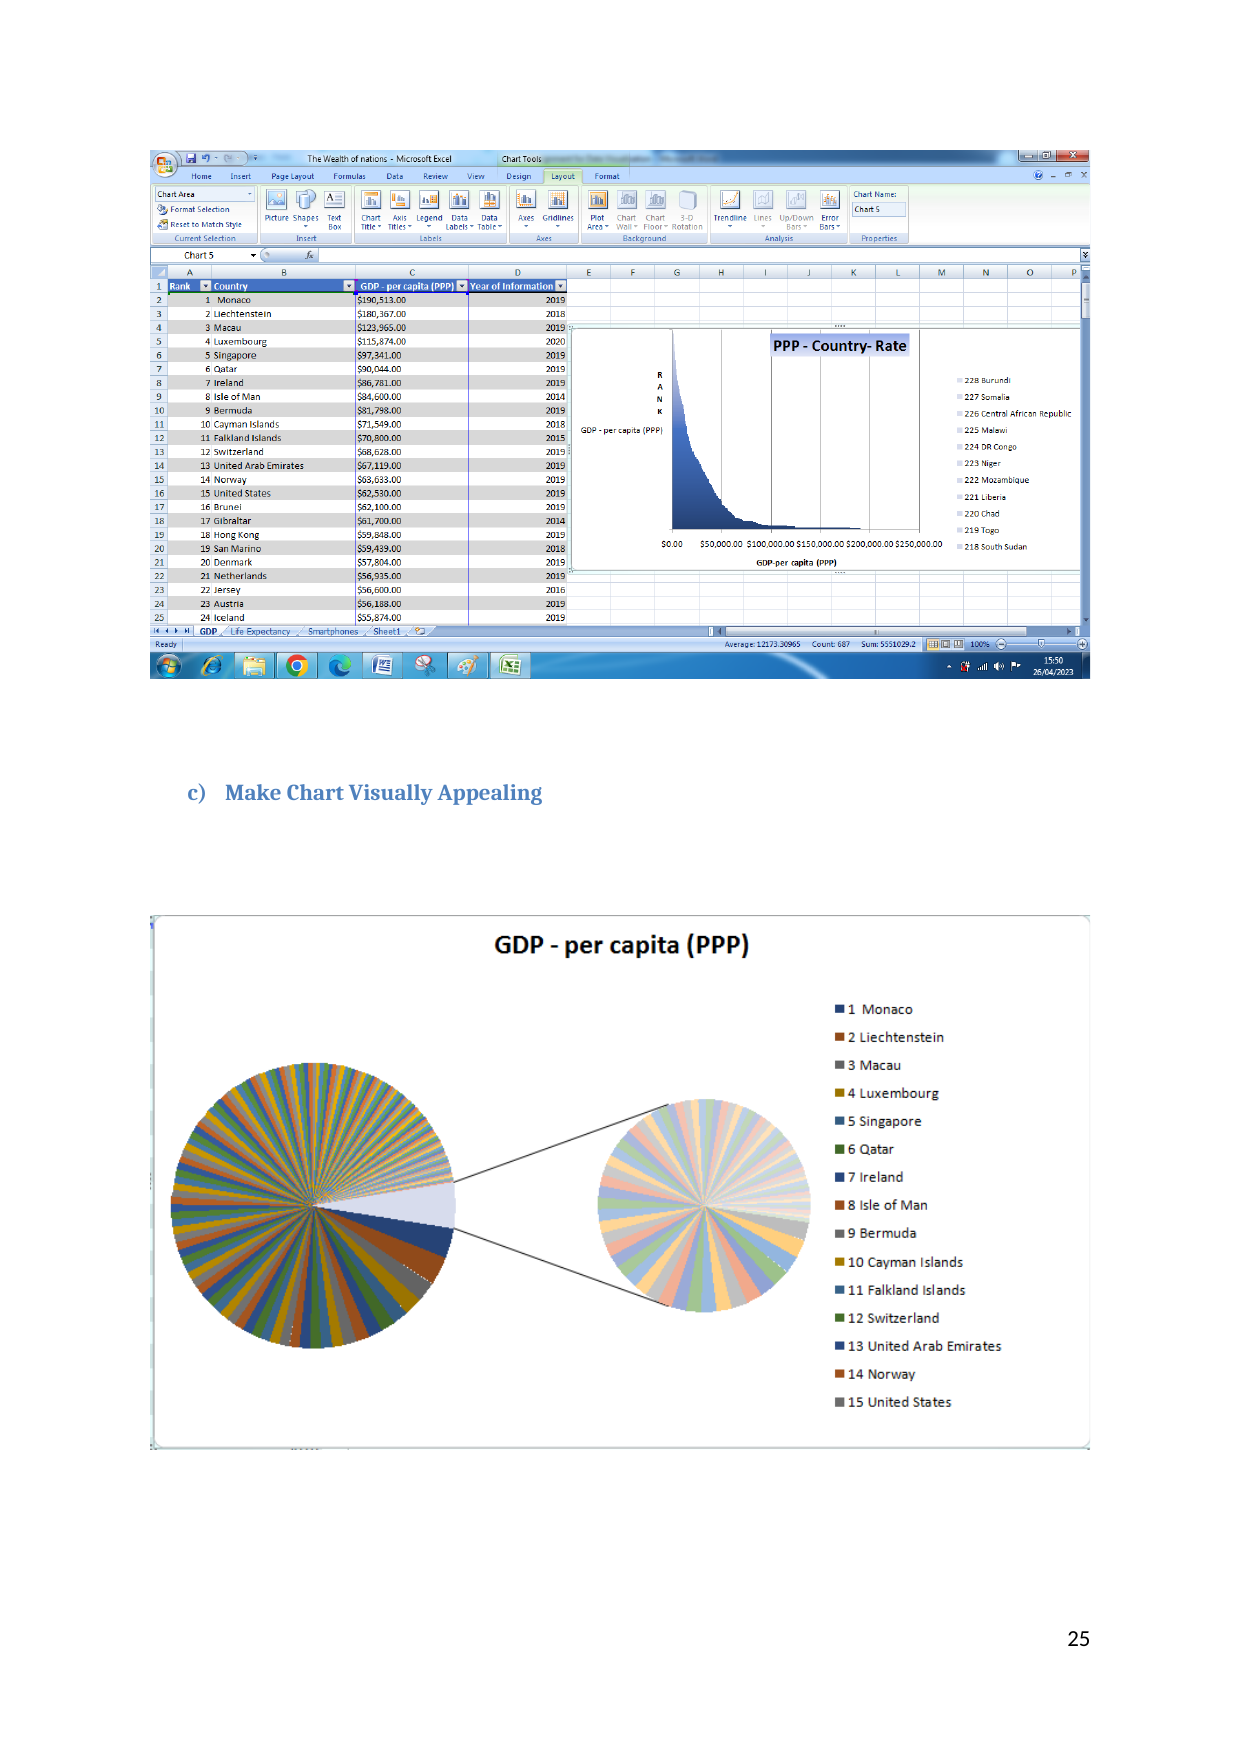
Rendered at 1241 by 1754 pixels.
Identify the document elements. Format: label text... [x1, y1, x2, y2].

subtitle Make Chart Visually Appealing [187, 779, 1090, 806]
picture [150, 150, 1091, 679]
picture [150, 915, 1091, 1450]
